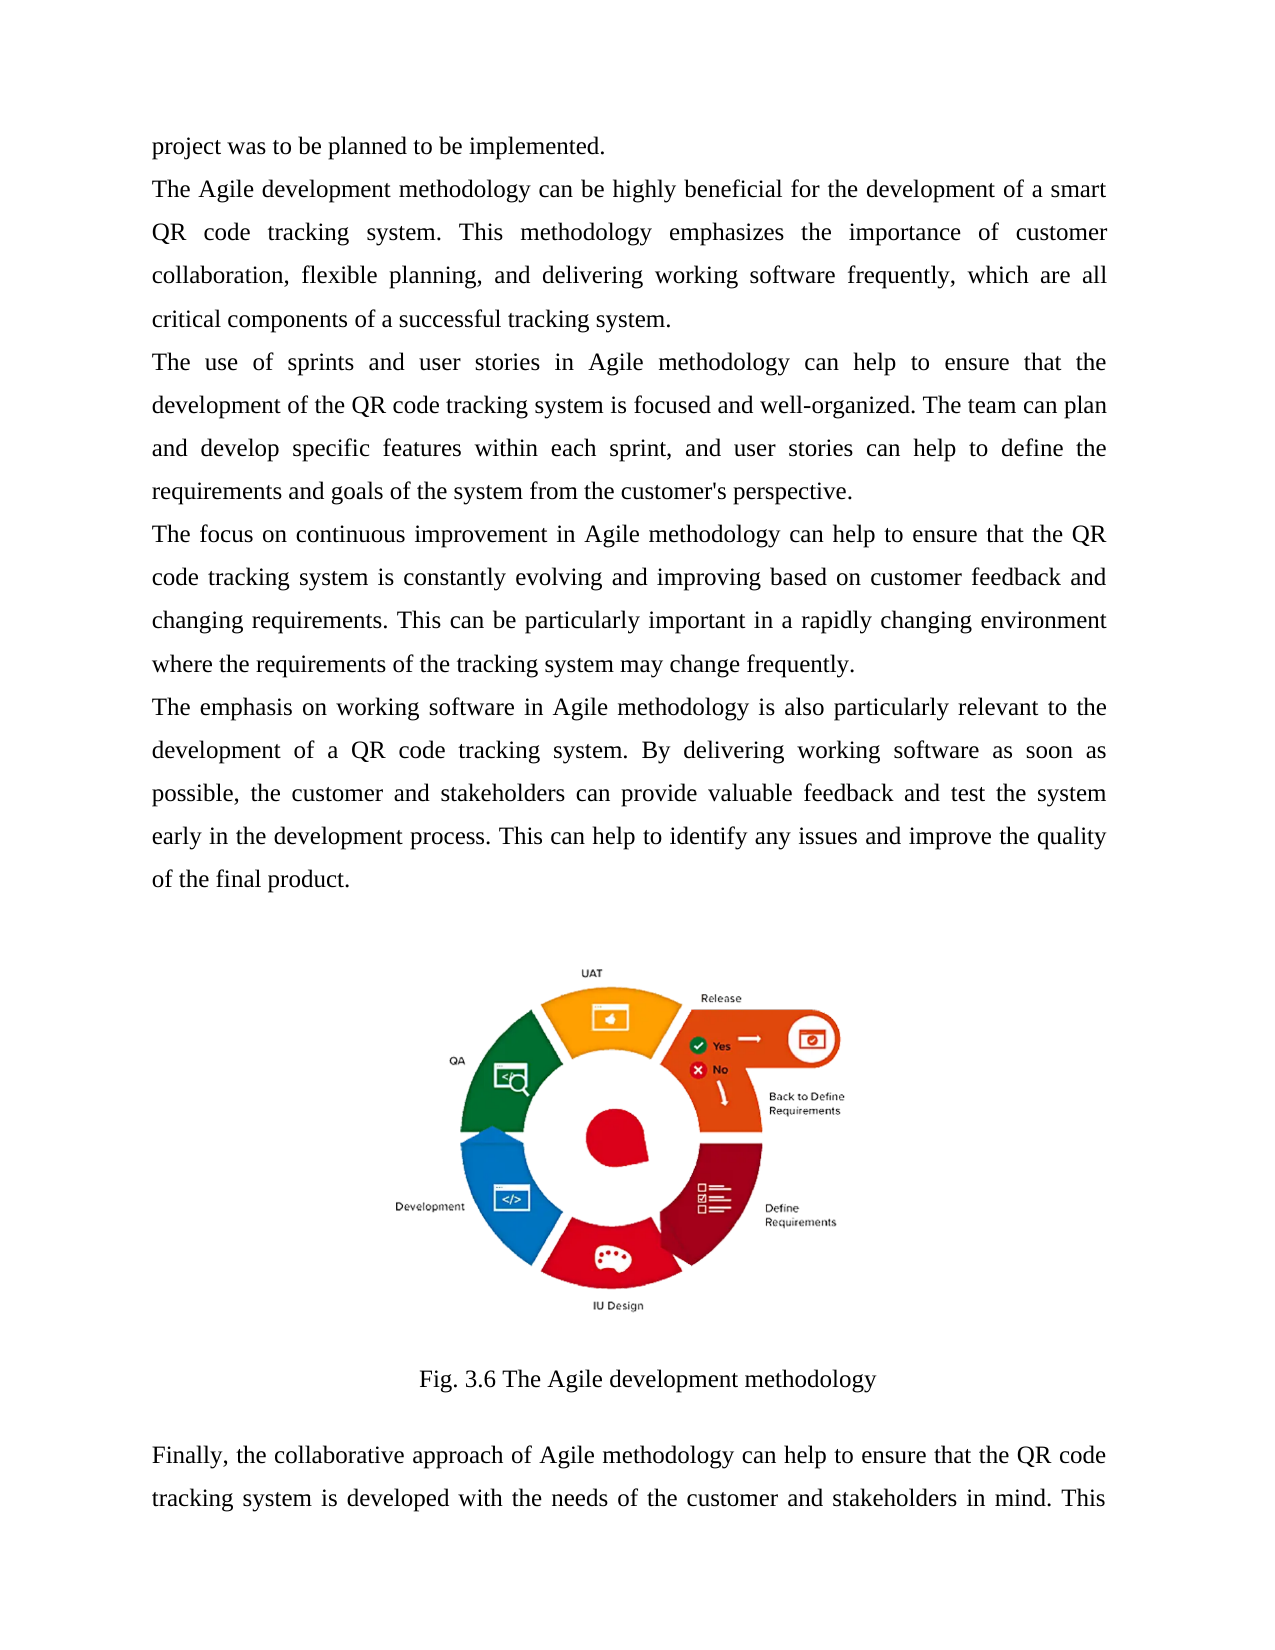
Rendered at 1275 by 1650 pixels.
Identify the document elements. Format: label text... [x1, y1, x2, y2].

picture [256, 935, 985, 1346]
text The emphasis on working software in Agile methodology is also particularly relevant to the development of a QR code tracking system. By delivering working software as soon as possible, the customer and stakeholders can provide valuable feedback and test the system early in the development process. This can help to identify any issues and improve the quality of the final product. [152, 692, 1108, 893]
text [152, 1440, 1108, 1512]
text The use of sprints and user stories in Agile methodology can help to ensure that the development of the QR code tracking system is focused and well-organized. The team can plan and develop specific features within each sprint, and user stories can help to define the requirements and goals of the system from the customer's perspective. [152, 347, 1108, 505]
text The focus on continuous improvement in Agile methodology can help to ensure that the QR code tracking system is constantly evolving and improving based on customer feedback and changing requirements. This can be particularly important in a rapidly changing environment where the requirements of the tracking system may change frequently. [152, 519, 1108, 677]
text The Agile development methodology can be highly beneficial for the development of a smart QR code tracking system. This methodology emphasizes the importance of customer collaboration, flexible planning, and delivering working software frequently, which are all critical components of a successful tracking system. [152, 174, 1108, 332]
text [152, 131, 1108, 160]
